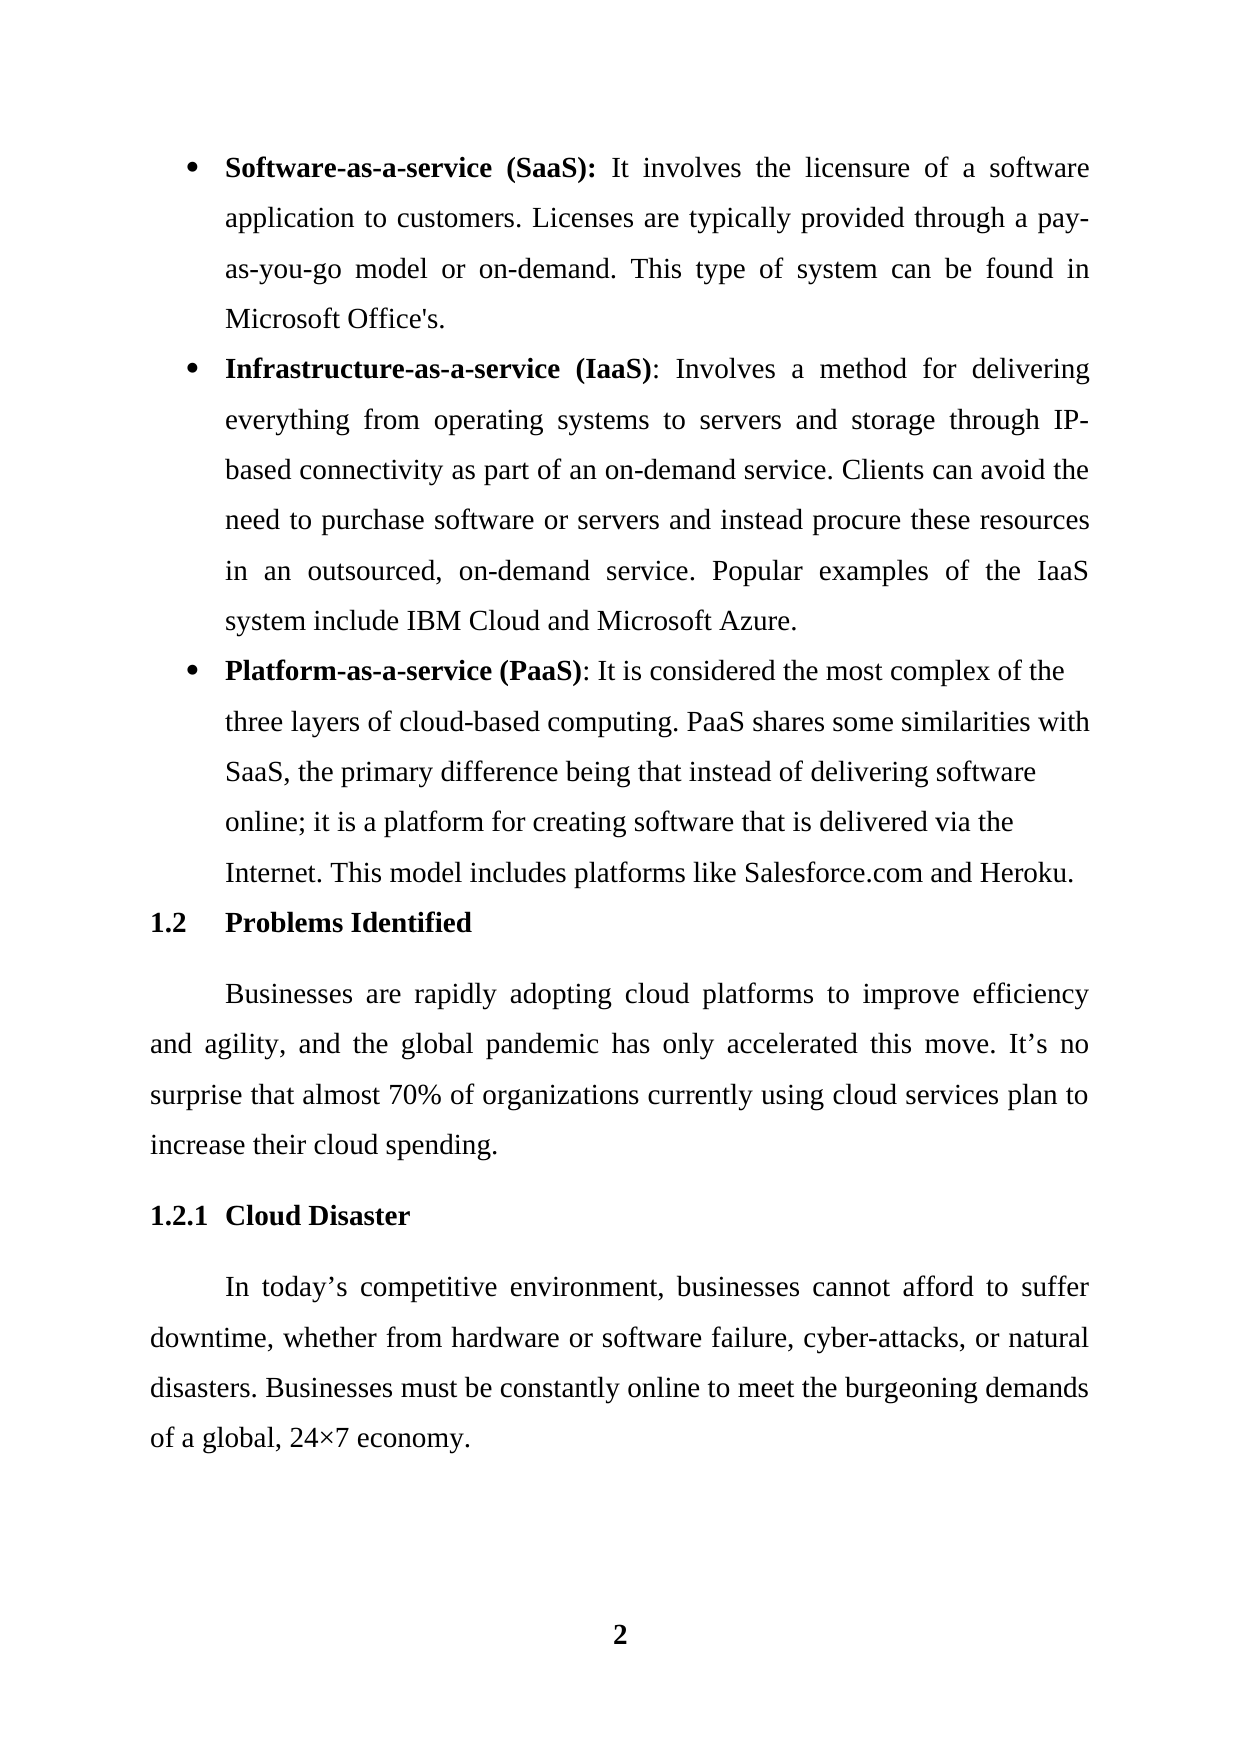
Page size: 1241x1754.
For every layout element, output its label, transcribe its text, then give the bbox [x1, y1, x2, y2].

list Infrastructure-as-a-service (IaaS): Involves a method for delivering everything from operating systems to servers and storage through IP-based connectivity as part of an on-demand service. Clients can avoid the need to purchase software or servers and instead procure these resources in an outsourced, on-demand service. Popular examples of the IaaS system include IBM Cloud and Microsoft Azure. [187, 351, 1090, 637]
text In today’s competitive environment, businesses cannot afford to suffer downtime, whether from hardware or software failure, cyber-attacks, or natural disasters. Businesses must be constantly online to meet the burgeoning demands of a global, 24×7 economy. [150, 1269, 1090, 1454]
list Platform-as-a-service (PaaS): It is considered the most complex of the three layers of cloud-based computing. PaaS shares some similarities with SaaS, the primary difference being that instead of delivering software online; it is a platform for creating software that is delivered via the Internet. This model includes platforms like Salesforce.com and Heroku. [187, 653, 1090, 888]
list Software-as-a-service (SaaS): It involves the licensure of a software application to customers. Licenses are typically provided through a pay-as-you-go model or on-demand. This type of system can be found in Microsoft Office's. [187, 150, 1090, 334]
list Cloud Disaster [150, 1198, 1090, 1232]
list Problems Identified [150, 905, 1090, 938]
text Businesses are rapidly adopting cloud platforms to improve efficiency and agility, and the global pandemic has only accelerated this move. It’s no surprise that almost 70% of organizations currently using cloud services plan to increase their cloud spending. [150, 976, 1090, 1161]
